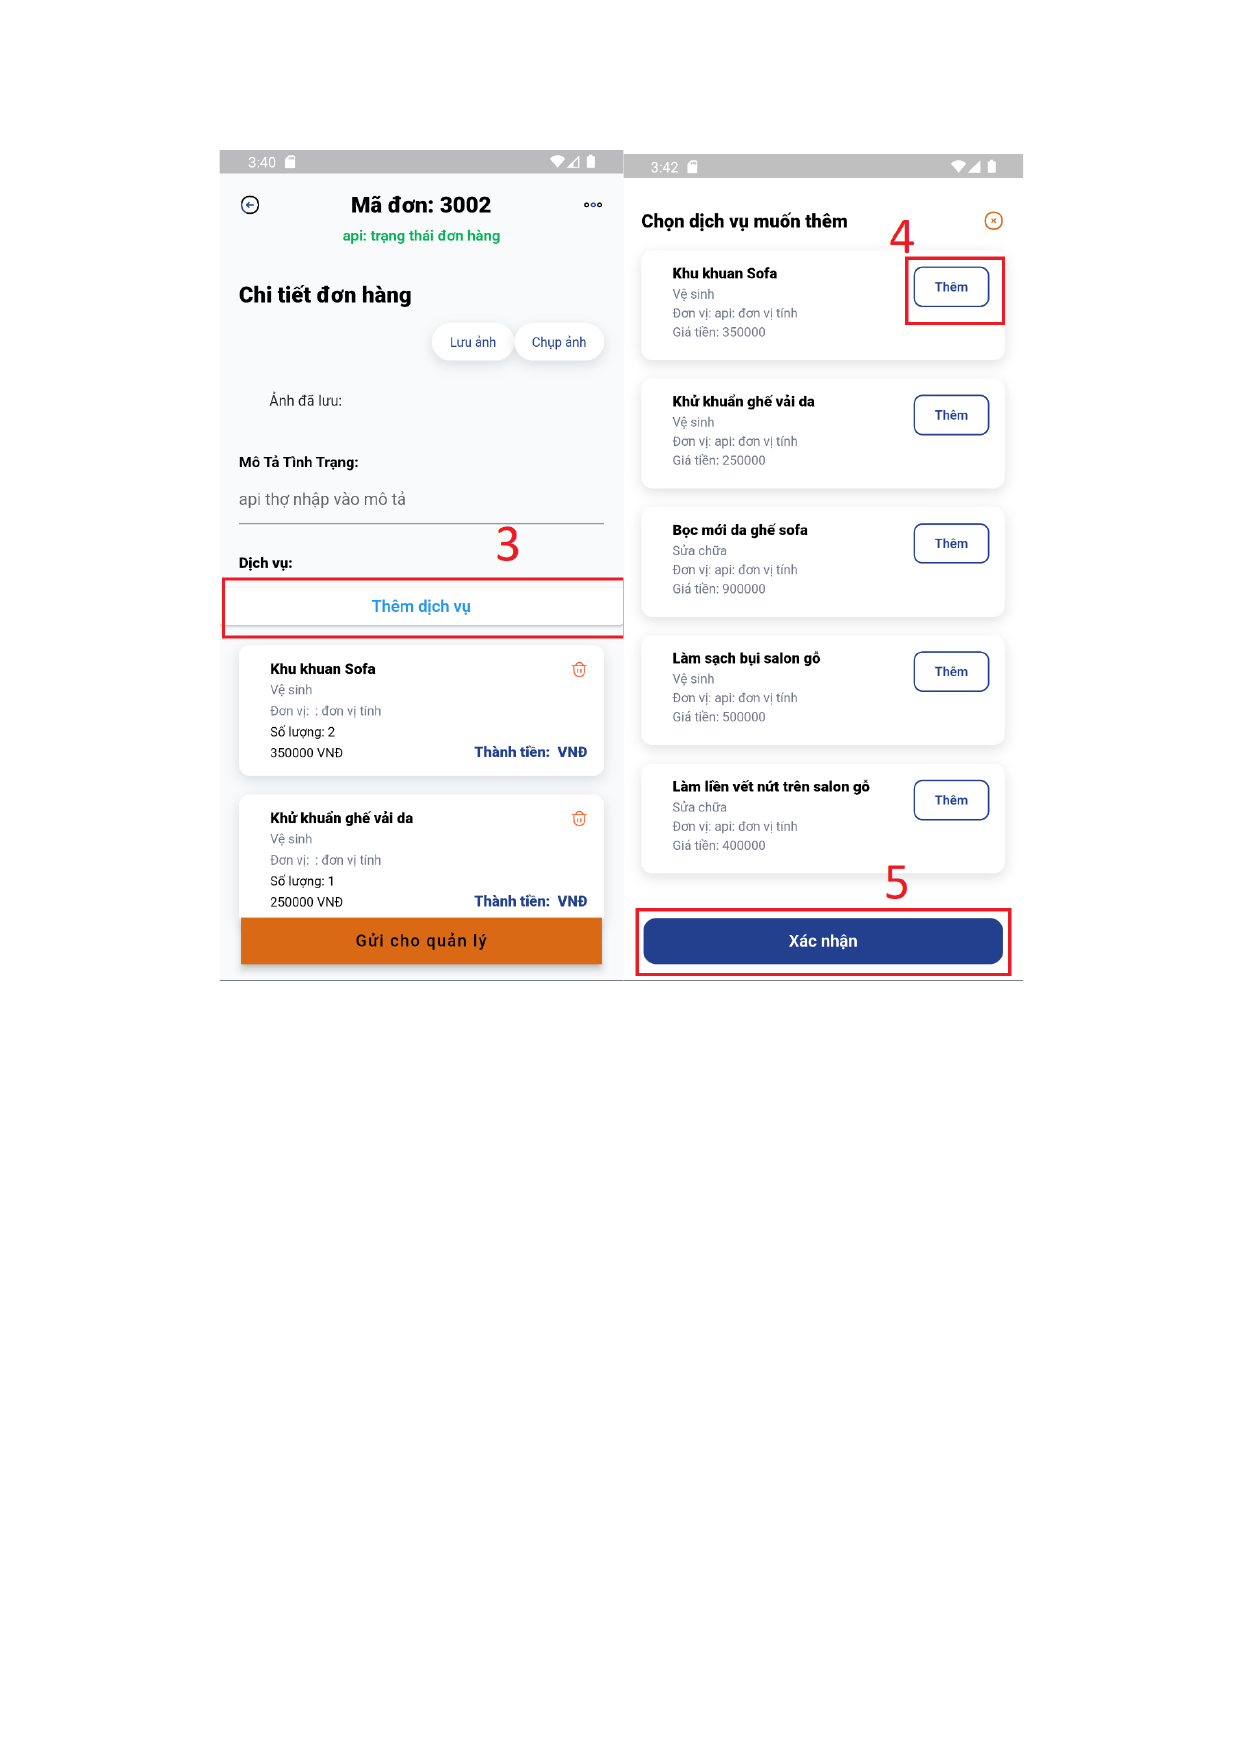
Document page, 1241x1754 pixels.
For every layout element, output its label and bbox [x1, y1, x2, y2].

picture [219, 150, 1024, 981]
